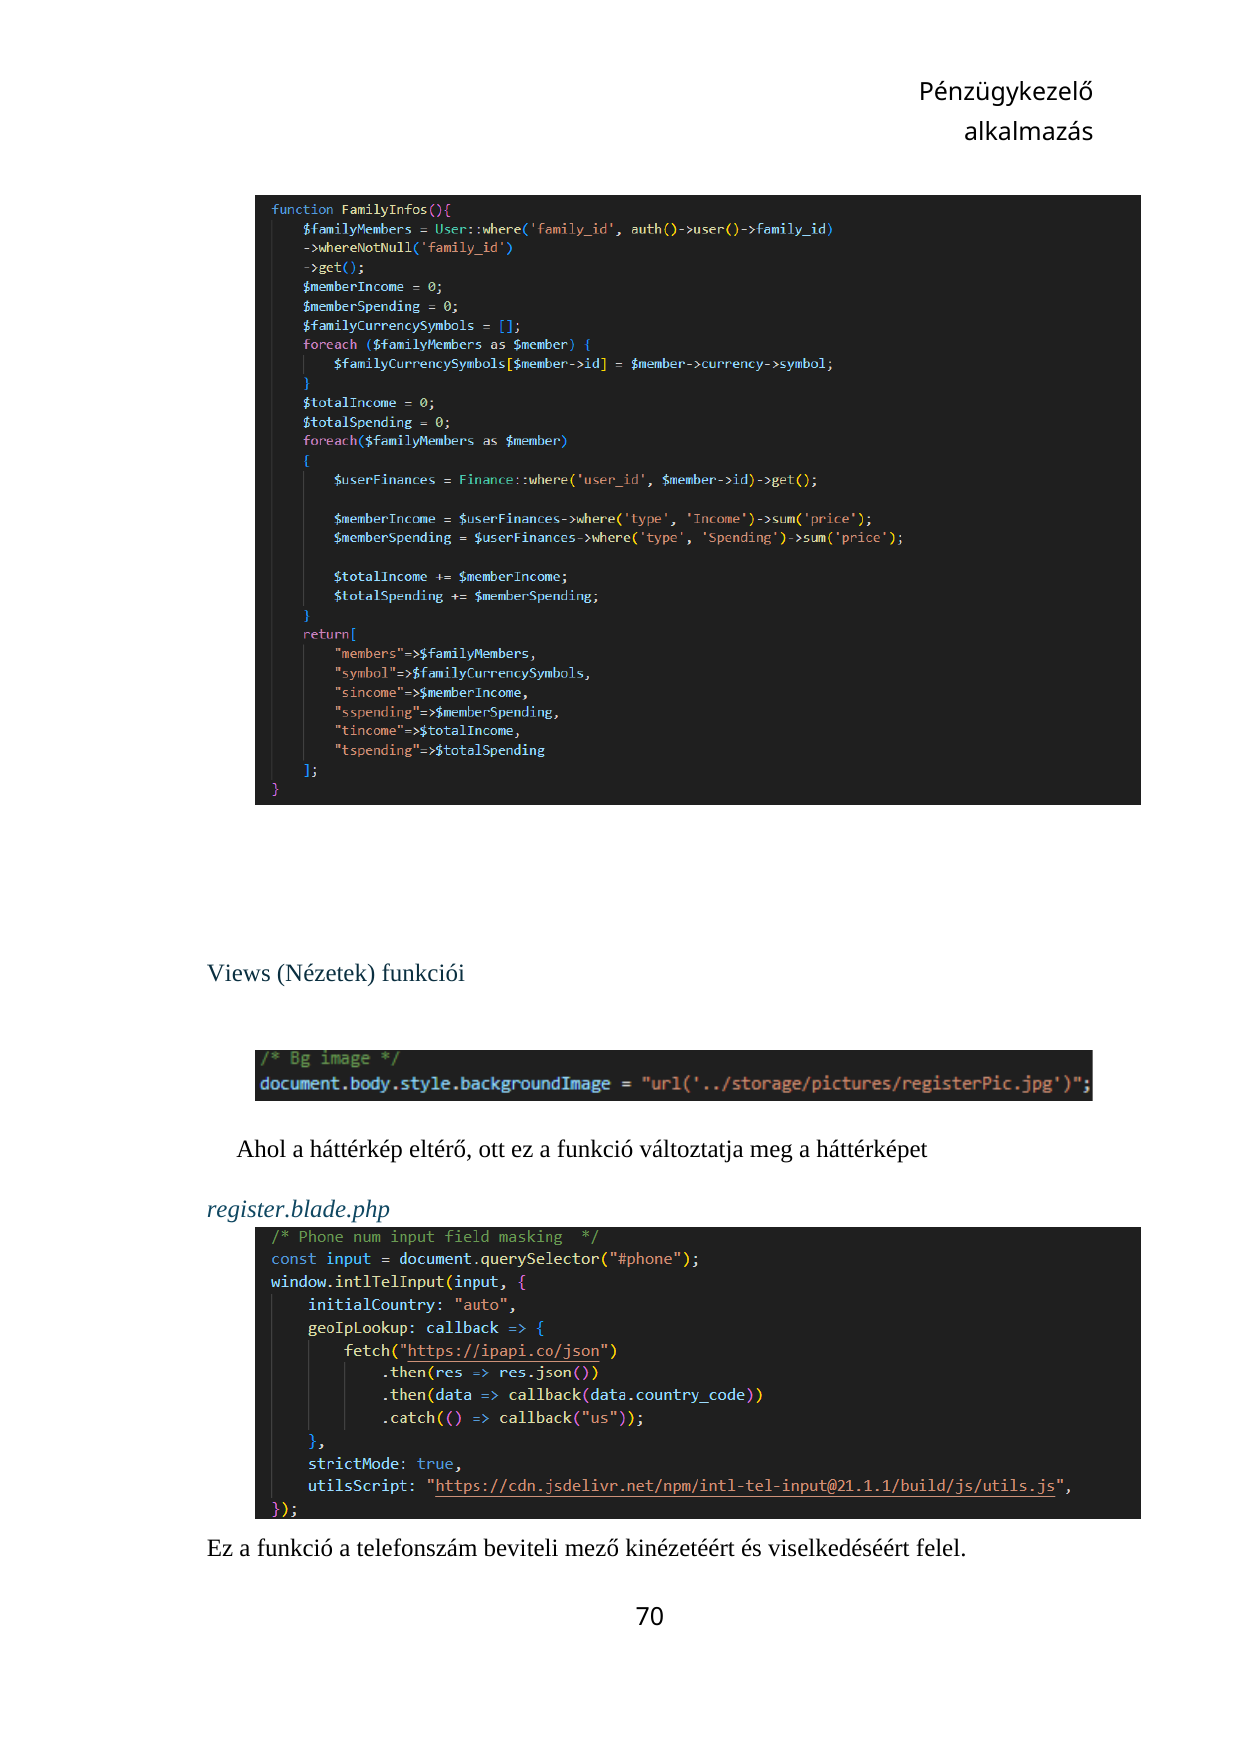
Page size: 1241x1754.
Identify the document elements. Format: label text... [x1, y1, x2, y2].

subtitle register.blade.php [207, 1194, 1093, 1223]
text Ez a funkció a telefonszám beviteli mező kinézetéért és viselkedéséért felel. [207, 1228, 1093, 1561]
subtitle Views (Nézetek) funkciói [207, 958, 1093, 986]
text Ahol a háttérkép eltérő, ott ez a funkció változtatja meg a háttérképet [207, 1134, 1093, 1163]
